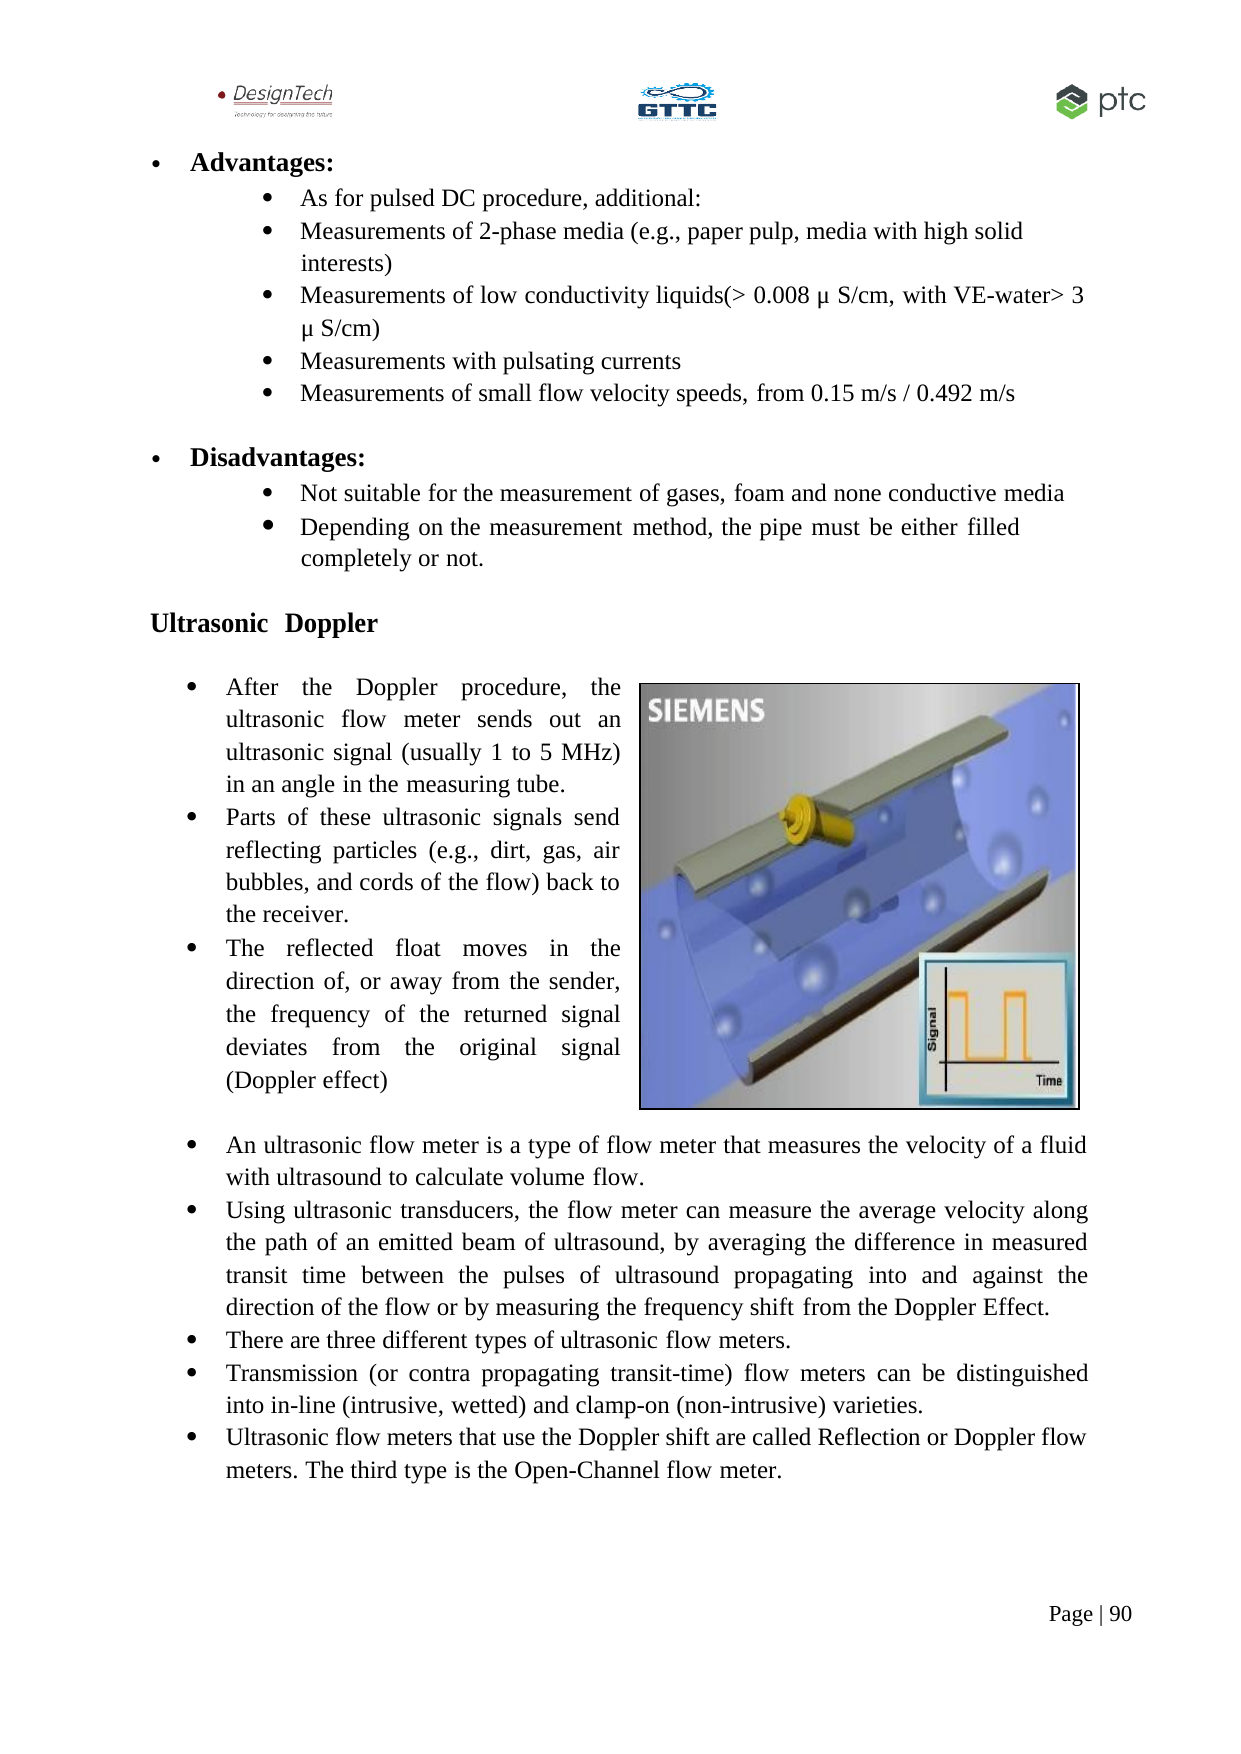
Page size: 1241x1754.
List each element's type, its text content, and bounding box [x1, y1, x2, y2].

list Measurements with pulsating currents [263, 346, 1132, 374]
list Measurements of small flow velocity speeds, from 0.15 m/s / 0.492 m/s [263, 378, 1132, 407]
list Parts of these ultrasonic signals send reflecting particles (e.g., dirt, gas, air bubbles, and cords of the flow) back to the receiver. [187, 802, 620, 928]
list Not suitable for the measurement of gases, foam and none conductive media [263, 478, 1132, 507]
subtitle Ultrasonic Doppler [150, 607, 1132, 639]
list As for pulsed DC procedure, additional: [263, 183, 1132, 212]
list Depending on the measurement method, the pipe must be either filled completely or not. [263, 512, 1022, 572]
list Ultrasonic flow meters that use the Doppler shift are called Reflection or Doppler flow meters. The third type is the Open-Channel flow meter. [187, 1422, 1087, 1483]
list An ultrasonic flow meter is a type of flow meter that measures the velocity of a fluid with ultrasound to calculate volume flow. [187, 1130, 1087, 1191]
list After the Doppler procedure, the ultrasonic flow meter sends out an ultrasonic signal (usually 1 to 5 MHz) in an angle in the measuring tube. [187, 672, 621, 798]
list Using ultrasonic transducers, the flow meter can measure the average velocity along the path of an emitted beam of ultrasound, by averaging the difference in measured transit time between the pulses of ultrasound propagating into and against the direction of the flow or by measuring the frequency shift from the Doppler Effect. [187, 1195, 1089, 1321]
list The reflected float moves in the direction of, or away from the sender, the frequency of the returned signal deviates from the original signal (Doppler effect) [187, 933, 621, 1094]
list Measurements of low conductivity liquids(> 0.008 μ S/cm, with VE-water> 3 μ S/cm) [263, 281, 1086, 342]
list Measurements of 2-phase media (e.g., paper pulp, media with high solid interests) [263, 216, 1024, 276]
picture [218, 84, 333, 118]
list There are three different types of ultrasonic flow meters. [187, 1325, 1132, 1354]
subtitle Advantages: [152, 146, 1132, 177]
picture [641, 684, 1076, 1108]
picture [1056, 83, 1146, 120]
picture [638, 83, 717, 121]
subtitle Disadvantages: [152, 441, 1132, 472]
list Transmission (or contra propagating transit-time) flow meters can be distinguished into in-line (intrusive, wetted) and clamp-on (non-intrusive) varieties. [187, 1358, 1089, 1419]
